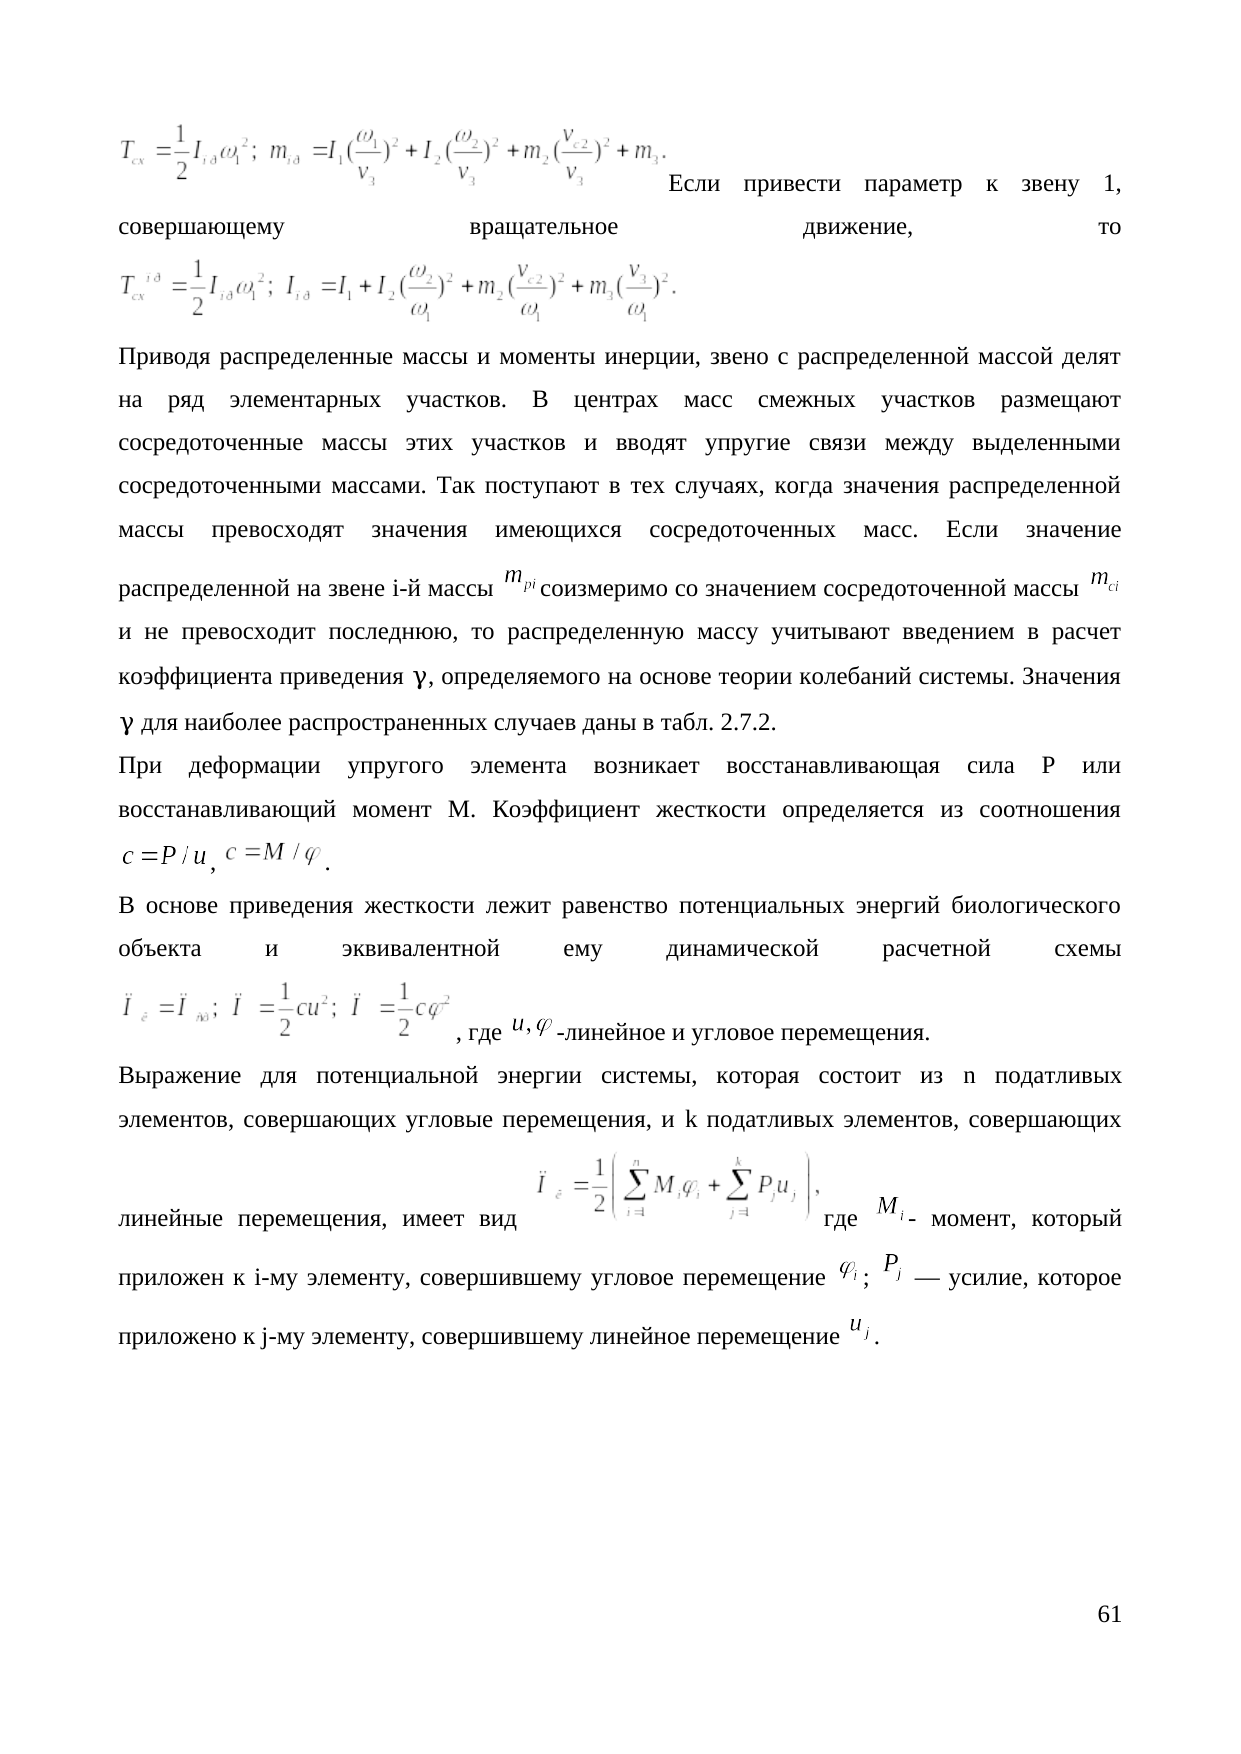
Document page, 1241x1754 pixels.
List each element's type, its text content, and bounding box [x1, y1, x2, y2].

text При деформации упругого элемента возникает восстанавливающая сила Р или восстанавливающий момент М. Коэффициент жесткости определяется из соотношения, . [118, 751, 1122, 876]
text В основе приведения жесткости лежит равенство потенциальных энергий биологического объекта и эквивалентной ему динамической расчетной схемы , где -линейное и угловое перемещения. [118, 890, 1122, 1046]
text Приводя распределенные массы и моменты инерции, звено с распределенной массой делят на ряд элементарных участков. В центрах масс смежных участков размещают сосредоточенные массы этих участков и вводят упругие связи между выделенными сосредоточенными массами. Так поступают в тех случаях, когда значения распределенной массы превосходят значения имеющихся сосредоточенных масс. Если значение распределенной на звене i-й массы соизмеримо со значением сосредоточенной массы и не превосходит последнюю, то распределенную массу учитывают введением в расчет коэффициента приведения γ, определяемого на основе теории колебаний системы. Значения γ для наиболее распространенных случаев даны в табл. 2.7.2. [118, 341, 1122, 735]
text Выражение для потенциальной энергии системы, которая состоит из n податливых элементов, совершающих угловые перемещения, и k податливых элементов, совершающих линейные перемещения, имеет вид где - момент, который приложен к i-му элементу, совершившему угловое перемещение ; — усилие, которое приложено к j-му элементу, совершившему линейное перемещение . [118, 1061, 1122, 1350]
text Если привести параметр к звену 1, совершающему вращательное движение, то [118, 118, 1122, 327]
